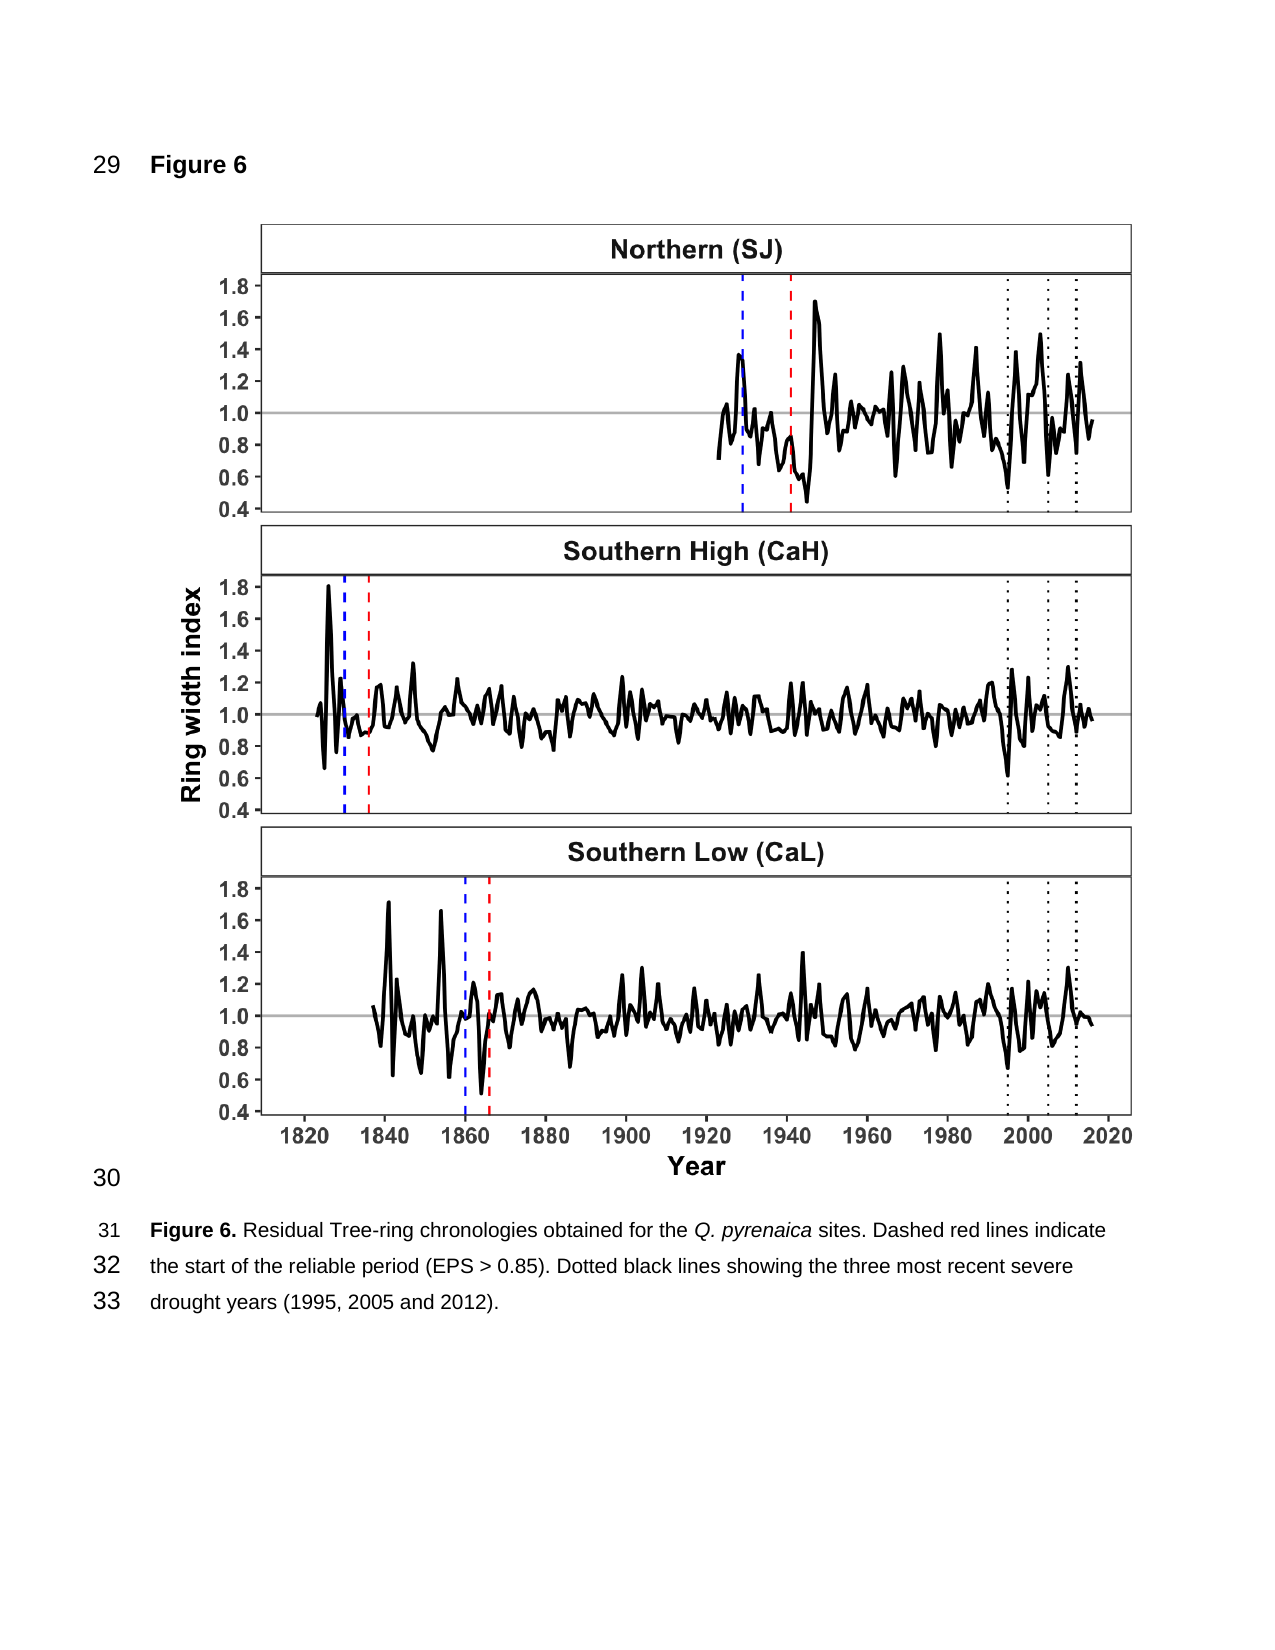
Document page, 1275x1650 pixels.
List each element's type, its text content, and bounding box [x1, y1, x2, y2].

picture [168, 211, 1144, 1187]
text Figure 6. Residual Tree-ring chronologies obtained for the Q. pyrenaica sites. Dashed red lines indicate the start of the reliable period (EPS > 0.85). Dotted black lines showing the three most recent severe drought years (1995, 2005 and 2012). [150, 1218, 1125, 1313]
subtitle Figure 6 [150, 150, 1125, 179]
